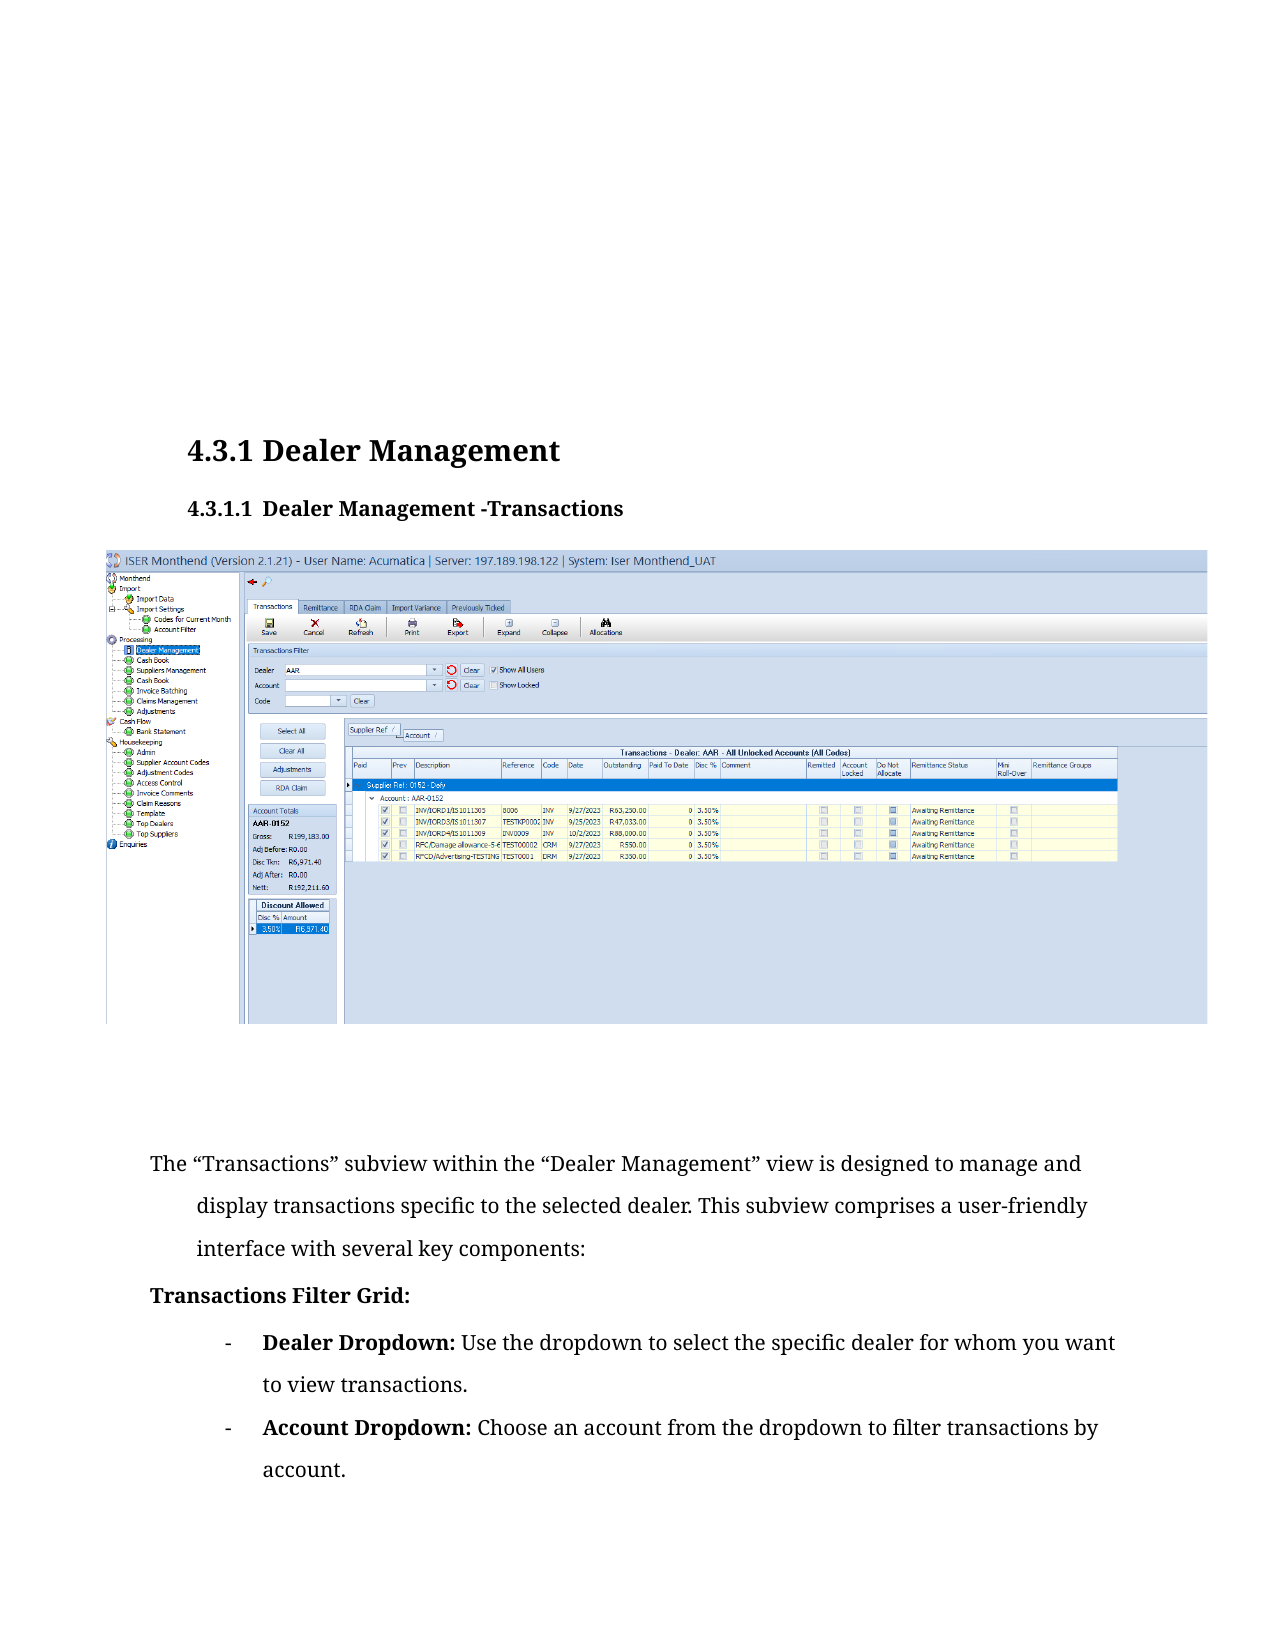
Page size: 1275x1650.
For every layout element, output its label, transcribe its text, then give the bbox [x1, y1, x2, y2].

text The “Transactions” subview within the “Dealer Management” view is designed to manage and display transactions specific to the selected dealer. This subview comprises a user-friendly interface with several key components: [150, 1149, 1125, 1263]
list Dealer Management -Transactions [187, 494, 1125, 523]
picture [106, 550, 1208, 1024]
list Dealer Dropdown: Use the dropdown to select the specific dealer for whom you want to view transactions. [225, 1328, 1125, 1399]
subtitle Dealer Management [187, 431, 1125, 470]
list Account Dropdown: Choose an account from the dropdown to filter transactions by account. [225, 1413, 1125, 1484]
text Transactions Filter Grid: [150, 1281, 1125, 1309]
